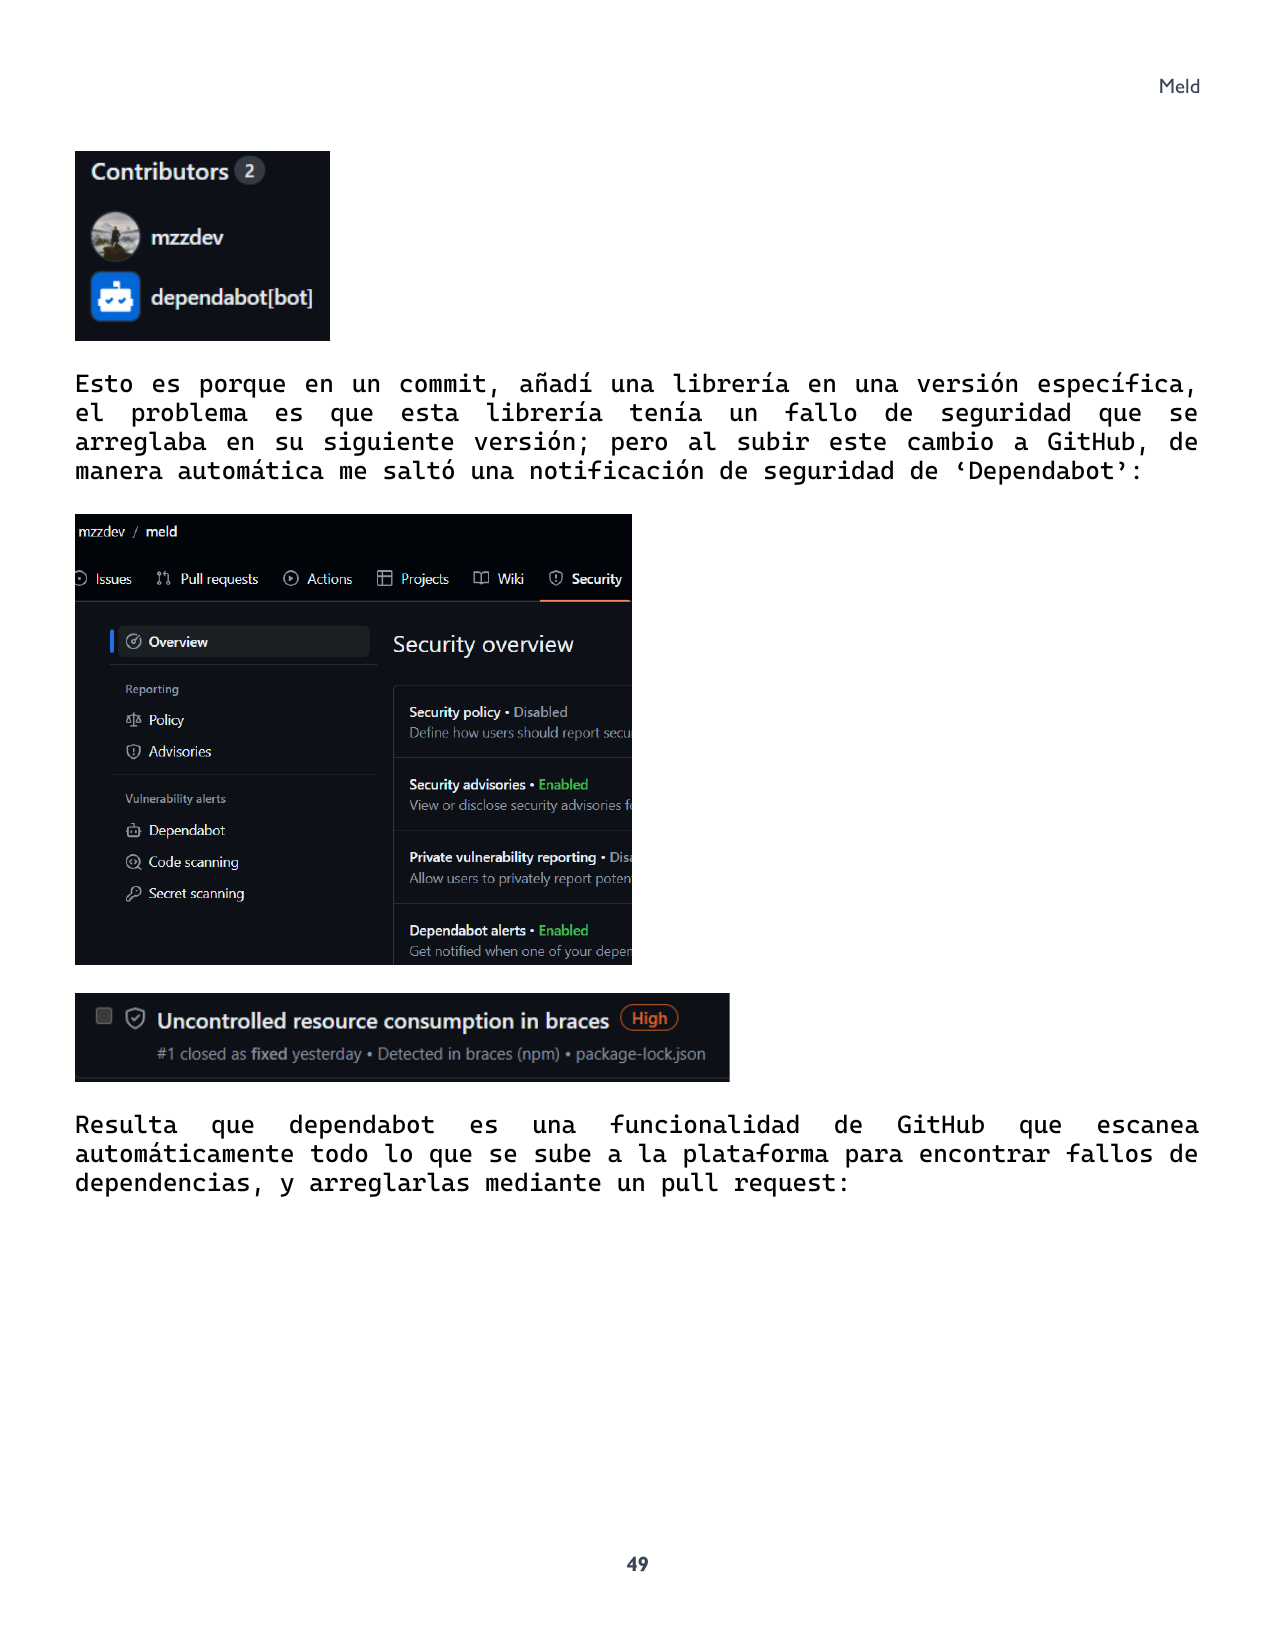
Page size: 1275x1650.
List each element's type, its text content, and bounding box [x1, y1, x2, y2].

text Esto es porque en un commit, añadí una librería en una versión específica, el problema es que esta librería tenía un fallo de seguridad que se arreglaba en su siguiente versión; pero al subir este cambio a GitHub, de manera automática me saltó una notificación de seguridad de ‘Dependabot’: [75, 369, 1200, 486]
picture [75, 514, 632, 965]
picture [75, 993, 730, 1082]
text Resulta que dependabot es una funcionalidad de GitHub que escanea automáticamente todo lo que se sube a la plataforma para encontrar fallos de dependencias, y arreglarlas mediante un pull request: [75, 1110, 1200, 1198]
picture [75, 151, 330, 341]
